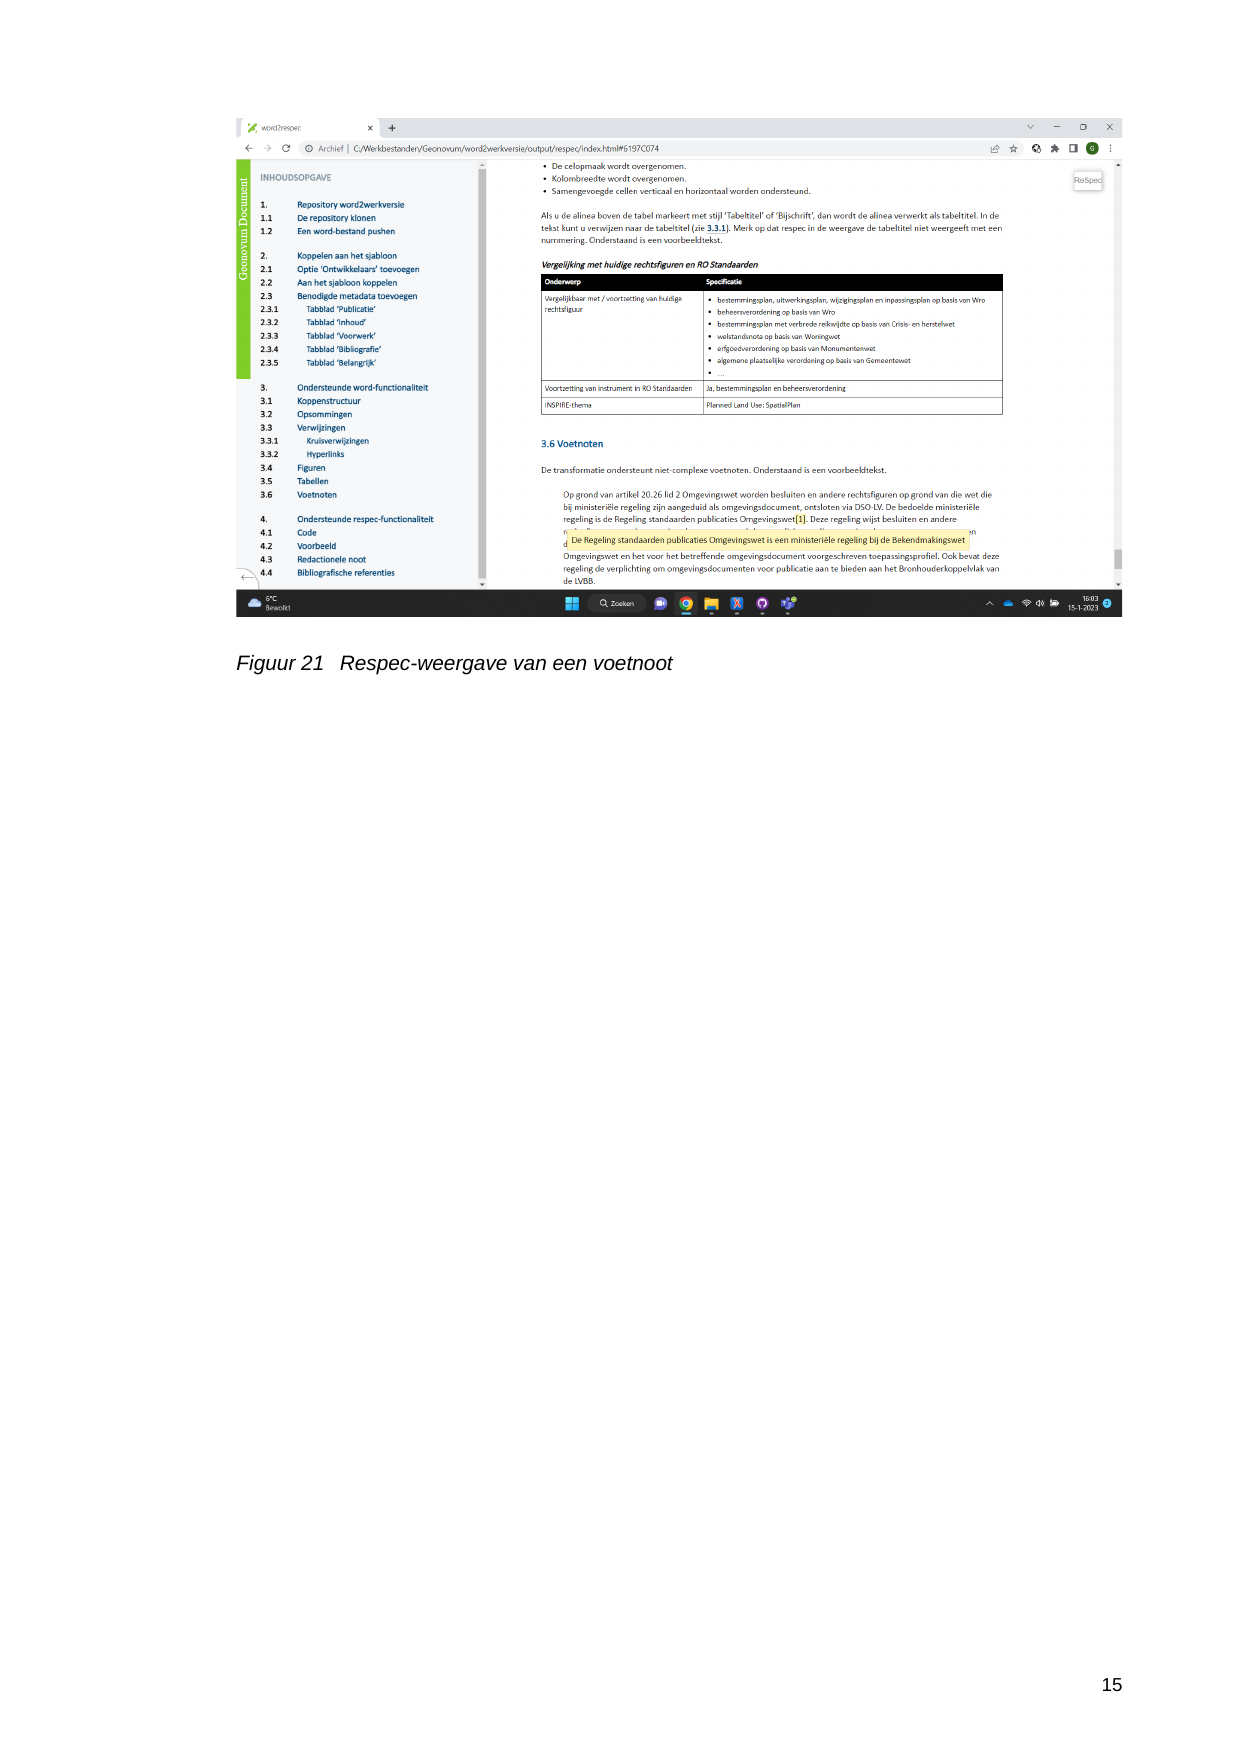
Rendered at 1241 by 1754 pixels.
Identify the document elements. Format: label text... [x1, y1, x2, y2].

text Respec-weergave van een voetnoot [236, 646, 1122, 675]
picture [236, 118, 1123, 617]
